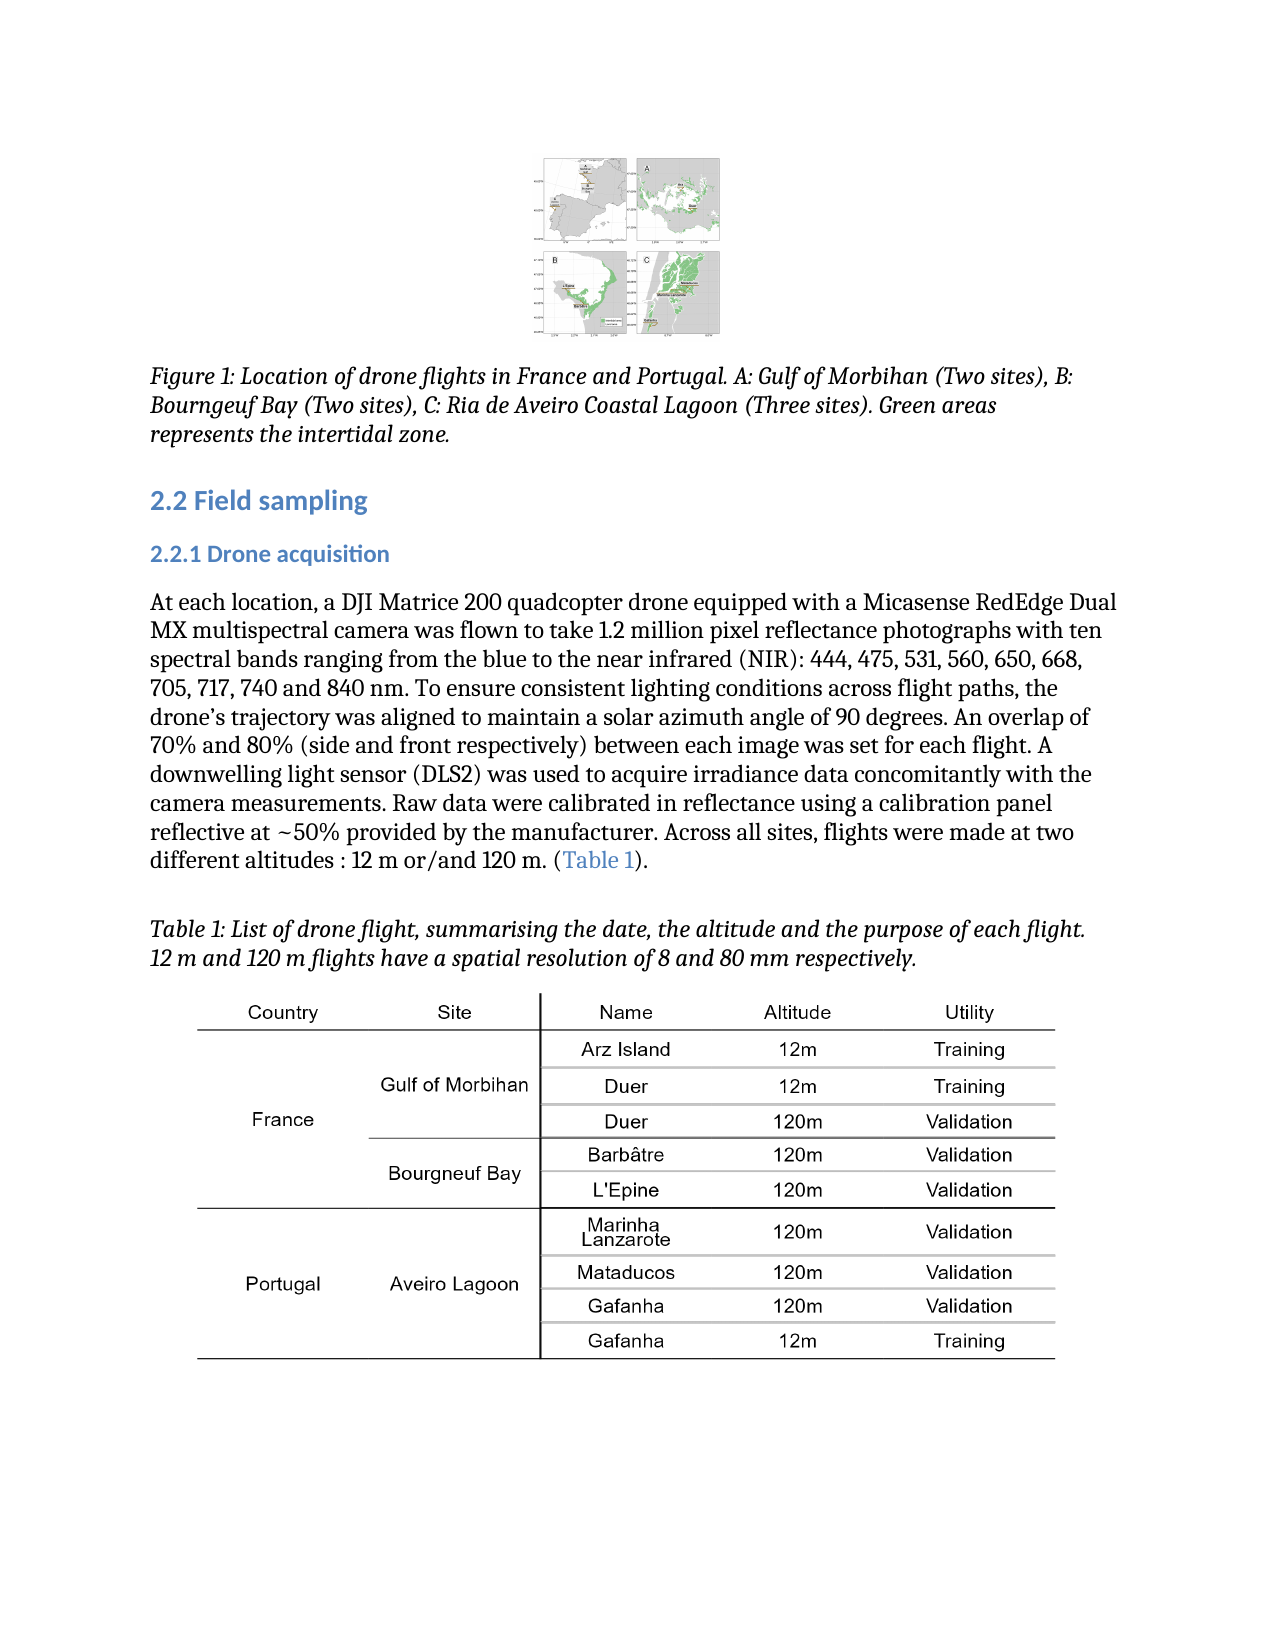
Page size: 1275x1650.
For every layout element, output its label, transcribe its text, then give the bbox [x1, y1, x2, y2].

subtitle 2.2.1 Drone acquisition [150, 538, 1125, 569]
table_header Figure 1: Location of drone flights in France and Portugal. A: Gulf of Morbihan (Two sites), B: Bourngeuf Bay (Two sites), C: Ria de Aveiro Coastal Lagoon (Three sites). Green areas represents the intertidal zone. [139, 150, 1114, 461]
text At each location, a DJI Matrice 200 quadcopter drone equipped with a Micasense RedEdge Dual MX multispectral camera was flown to take 1.2 million pixel reflectance photographs with ten spectral bands ranging from the blue to the near infrared (NIR): 444, 475, 531, 560, 650, 668, 705, 717, 740 and 840 nm. To ensure consistent lighting conditions across flight paths, the drone’s trajectory was aligned to maintain a solar azimuth angle of 90 degrees. An overlap of 70% and 80% (side and front respectively) between each image was set for each flight. A downwelling light sensor (DLS2) was used to acquire irradiance data concomitantly with the camera measurements. Raw data were calibrated in reflectance using a calibration panel reflective at ~50% provided by the manufacturer. Across all sites, flights were made at two different altitudes : 12 m or/and 120 m. (Table 1). [150, 588, 1125, 875]
subtitle 2.2 Field sampling [150, 482, 1125, 517]
table_header Table 1: List of drone flight, summarising the date, the altitude and the purpose of each flight. 12 m and 120 m flights have a spatial resolution of 8 and 80 mm respectively. [139, 894, 1114, 1388]
picture [188, 984, 1064, 1368]
picture [532, 153, 720, 342]
